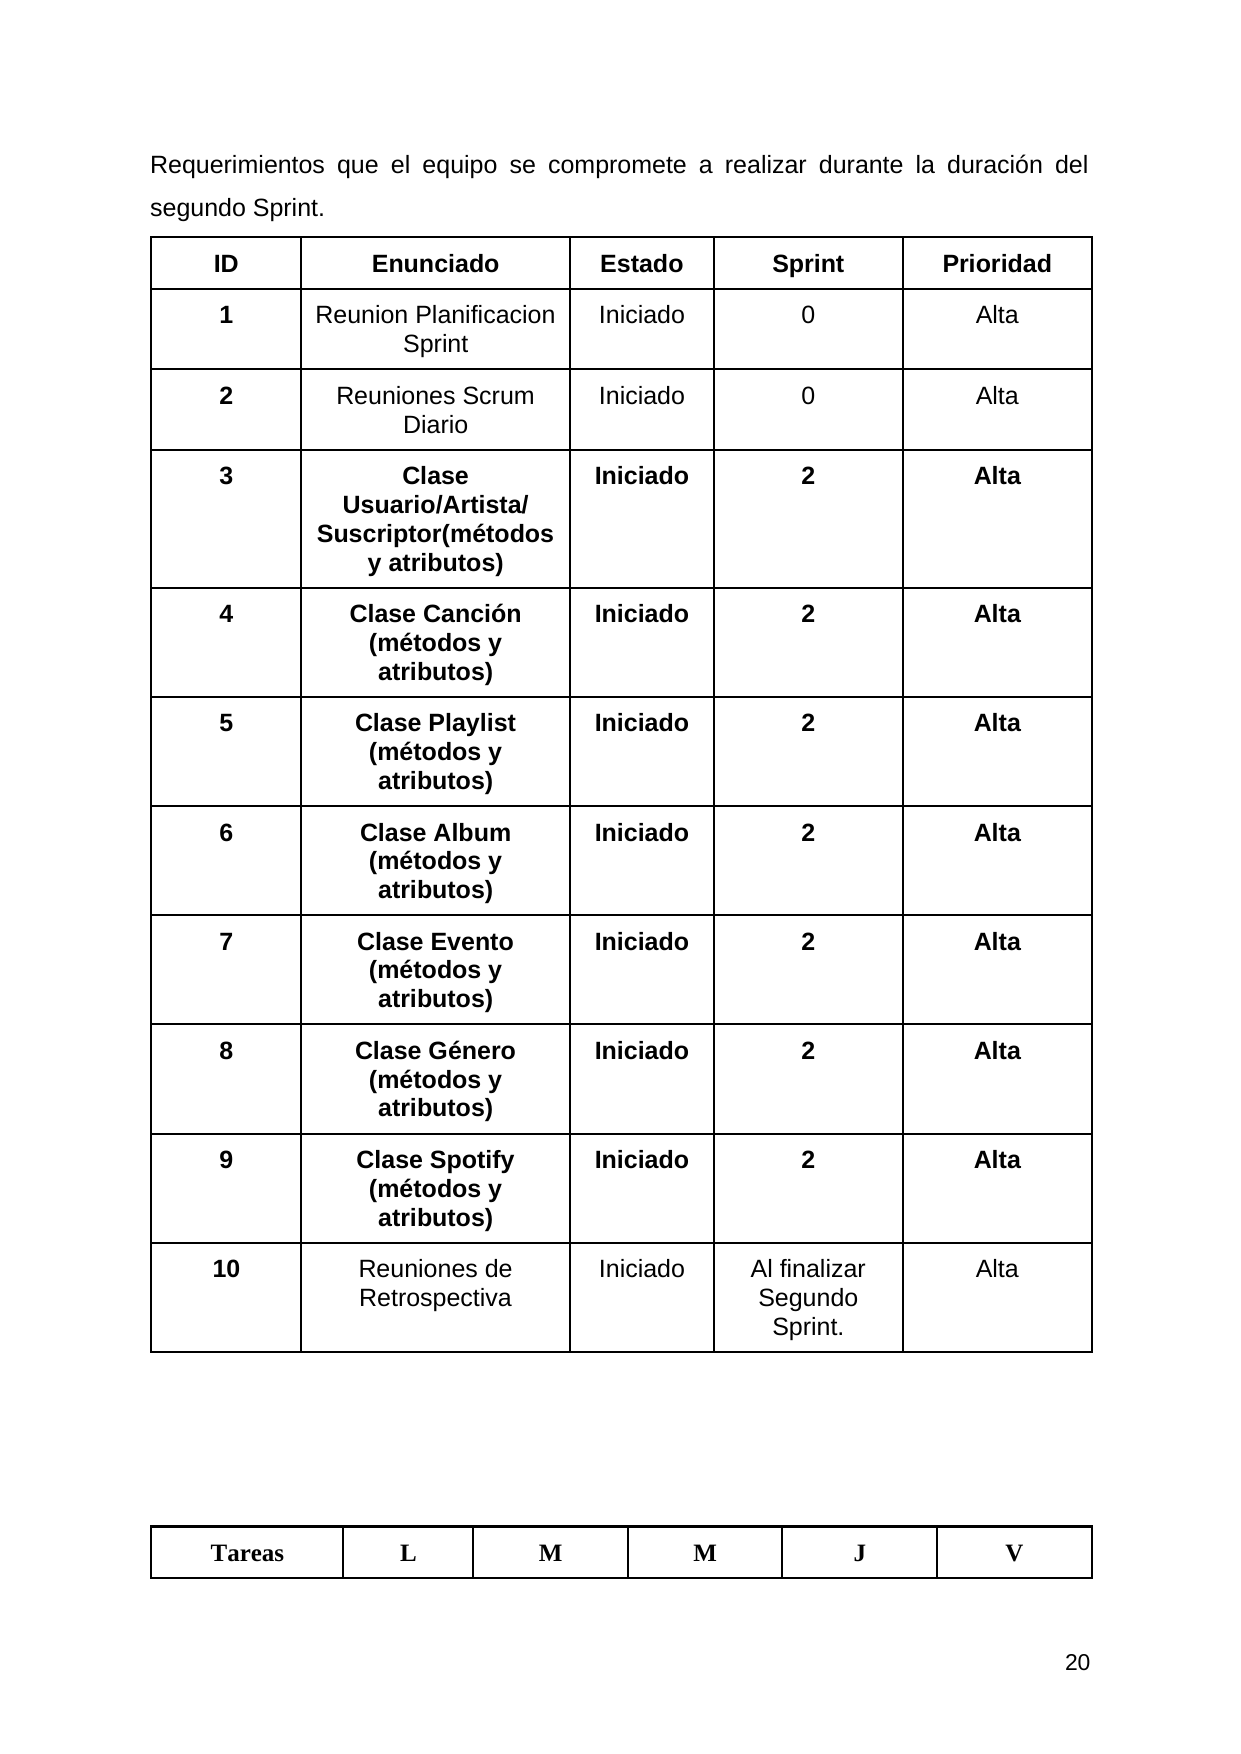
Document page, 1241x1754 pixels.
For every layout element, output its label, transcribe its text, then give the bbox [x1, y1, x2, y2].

table_header Tareas [152, 1528, 342, 1577]
table_cell Alta [904, 916, 1091, 1023]
table_cell 2 [715, 698, 902, 805]
table_cell 1 [152, 290, 300, 368]
table_cell 10 [152, 1244, 300, 1351]
table_cell Alta [904, 370, 1091, 449]
table_header Prioridad [904, 238, 1091, 288]
table_header Sprint [715, 238, 902, 288]
table_cell 7 [152, 916, 300, 1023]
table_header ID [152, 238, 300, 288]
table_cell Reuniones de Retrospectiva [302, 1244, 569, 1351]
table_cell Iniciado [571, 290, 713, 368]
table_cell Alta [904, 451, 1091, 587]
text Requerimientos que el equipo se compromete a realizar durante la duración del segundo Sprint. [150, 150, 1090, 222]
table_header Enunciado [302, 238, 569, 288]
table_cell 5 [152, 698, 300, 805]
table_cell Clase Género (métodos y atributos) [302, 1025, 569, 1132]
table_cell Reuniones Scrum Diario [302, 370, 569, 449]
table_cell Alta [904, 589, 1091, 696]
table_cell 6 [152, 807, 300, 914]
table_header M [474, 1528, 627, 1577]
table_cell Alta [904, 807, 1091, 914]
table_cell 9 [152, 1135, 300, 1242]
table_cell Iniciado [571, 451, 713, 587]
table_cell 4 [152, 589, 300, 696]
table_cell Clase Album (métodos y atributos) [302, 807, 569, 914]
table_cell Iniciado [571, 370, 713, 449]
table_cell Iniciado [571, 698, 713, 805]
table_cell Clase Canción (métodos y atributos) [302, 589, 569, 696]
table_cell Iniciado [571, 1025, 713, 1132]
table_header Estado [571, 238, 713, 288]
table_cell Reunion Planificacion Sprint [302, 290, 569, 368]
table_cell Iniciado [571, 807, 713, 914]
table_cell 2 [715, 807, 902, 914]
table_cell Iniciado [571, 1135, 713, 1242]
table_cell Al finalizar Segundo Sprint. [715, 1244, 902, 1351]
table_cell Alta [904, 290, 1091, 368]
table_header J [783, 1528, 936, 1577]
table_header M [629, 1528, 781, 1577]
table_cell Clase Playlist (métodos y atributos) [302, 698, 569, 805]
table_cell Iniciado [571, 1244, 713, 1351]
table_cell 0 [715, 370, 902, 449]
table_cell Alta [904, 1025, 1091, 1132]
table_cell 2 [715, 589, 902, 696]
table_cell Clase Usuario/Artista/ Suscriptor(métodos y atributos) [302, 451, 569, 587]
table_cell Clase Spotify (métodos y atributos) [302, 1135, 569, 1242]
table_cell 8 [152, 1025, 300, 1132]
table_cell Iniciado [571, 916, 713, 1023]
table_header L [344, 1528, 472, 1577]
table_cell 0 [715, 290, 902, 368]
table_cell Alta [904, 1135, 1091, 1242]
table_cell 2 [715, 451, 902, 587]
table_cell Alta [904, 698, 1091, 805]
table_cell 2 [715, 1025, 902, 1132]
table_cell 2 [715, 916, 902, 1023]
table_cell 2 [152, 370, 300, 449]
table_header V [938, 1528, 1091, 1577]
table_cell Iniciado [571, 589, 713, 696]
table_cell 2 [715, 1135, 902, 1242]
table_cell Alta [904, 1244, 1091, 1351]
table_cell 3 [152, 451, 300, 587]
table_cell Clase Evento (métodos y atributos) [302, 916, 569, 1023]
